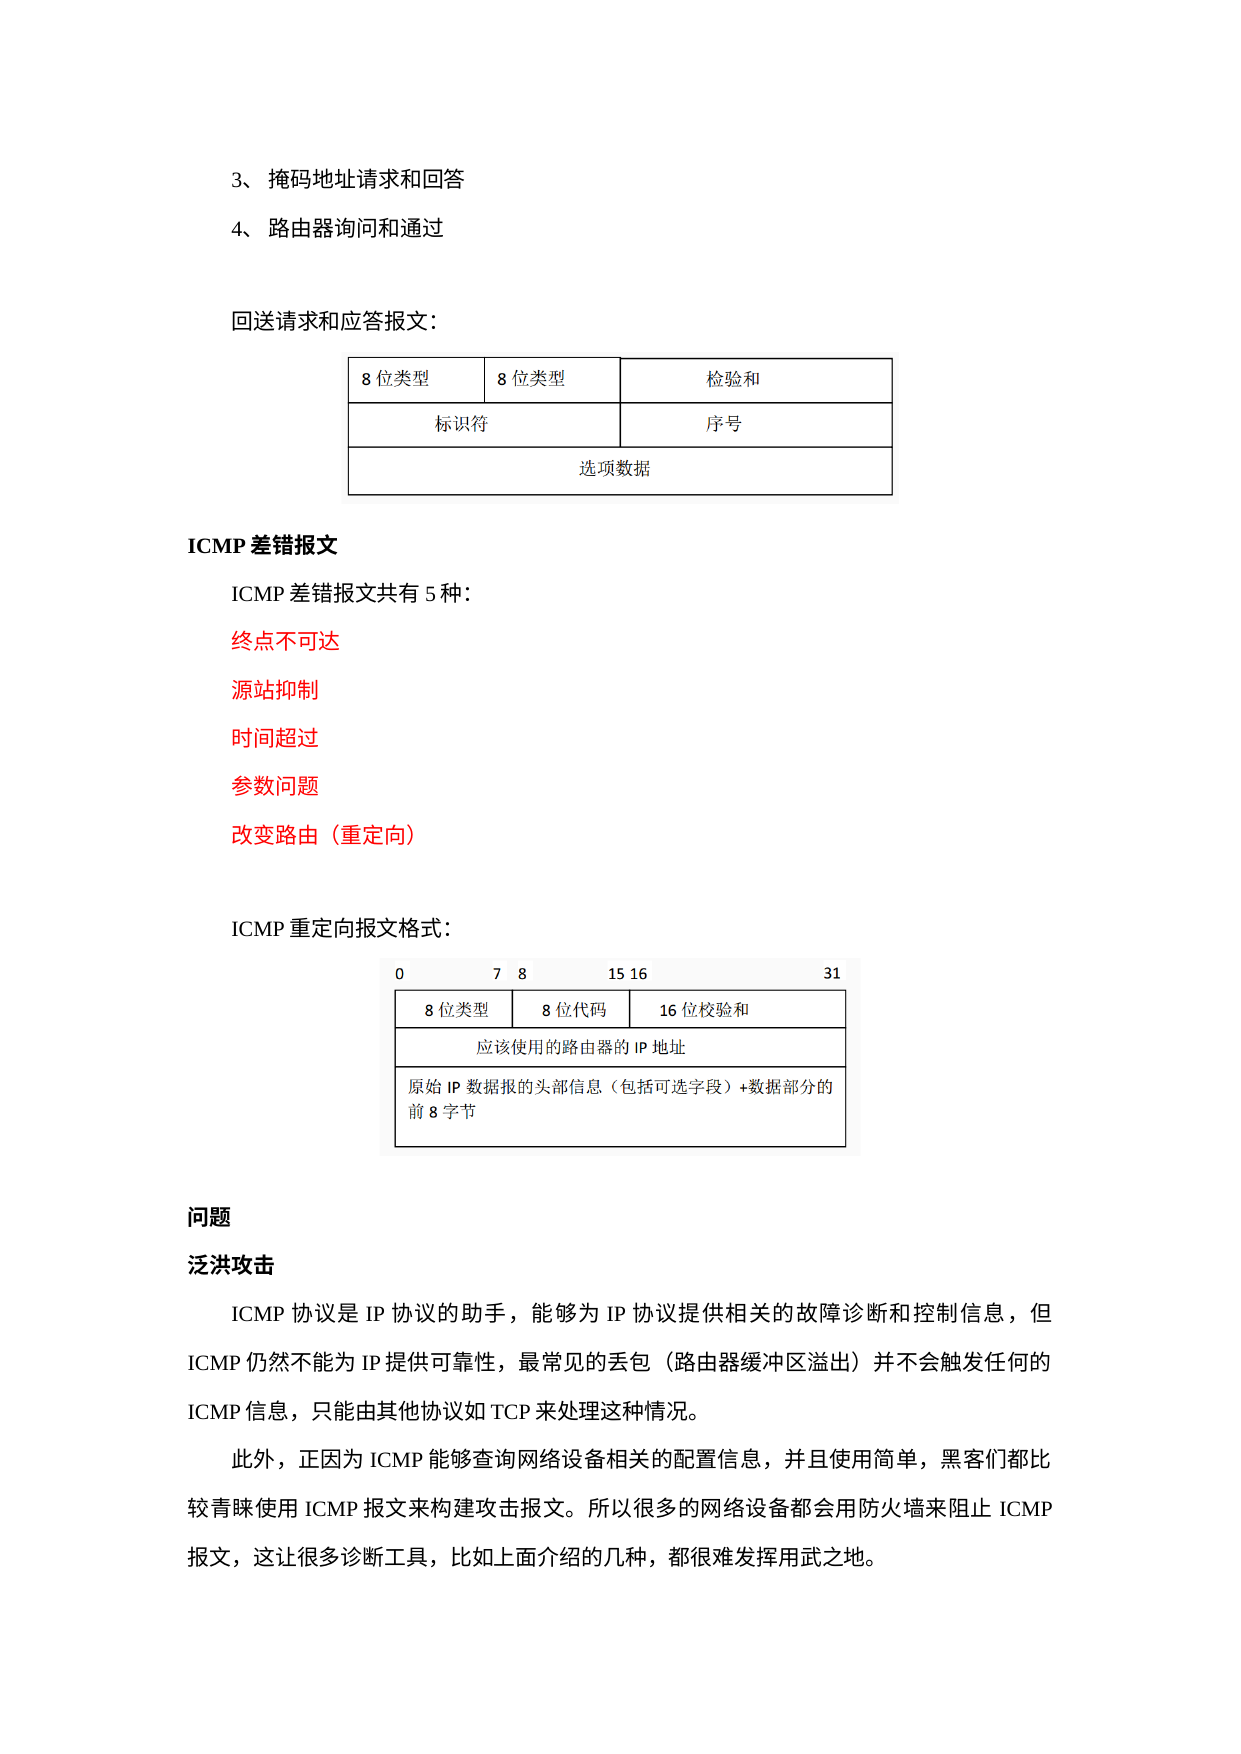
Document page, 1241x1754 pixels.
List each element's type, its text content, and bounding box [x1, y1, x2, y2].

text 此外，正因为ICMP能够查询网络设备相关的配置信息，并且使用简单，黑客们都比较青睐使用ICMP报文来构建攻击报文。所以很多的网络设备都会用防火墙来阻止ICMP报文，这让很多诊断工具，比如上面介绍的几种，都很难发挥用武之地。 [187, 1442, 1053, 1572]
text 回送请求和应答报文： [231, 304, 1053, 336]
list 路由器询问和通过 [231, 210, 1053, 243]
text 改变路由（重定向） [187, 817, 1053, 850]
subtitle 问题 [187, 1199, 1053, 1232]
subtitle 泛洪攻击 [187, 1247, 1053, 1280]
text 源站抑制 [187, 672, 1053, 705]
subtitle ICMP差错报文 [187, 527, 1053, 560]
text ICMP重定向报文格式： [187, 911, 1053, 943]
text 终点不可达 [187, 624, 1053, 656]
text 参数问题 [187, 769, 1053, 801]
picture [341, 352, 899, 504]
picture [379, 958, 861, 1156]
list 掩码地址请求和回答 [231, 162, 1053, 194]
text 时间超过 [187, 721, 1053, 753]
text ICMP协议是IP协议的助手，能够为IP协议提供相关的故障诊断和控制信息，但ICMP仍然不能为IP提供可靠性，最常见的丢包（路由器缓冲区溢出）并不会触发任何的ICMP信息，只能由其他协议如TCP来处理这种情况。 [187, 1296, 1053, 1426]
text ICMP差错报文共有5种： [187, 576, 1053, 608]
